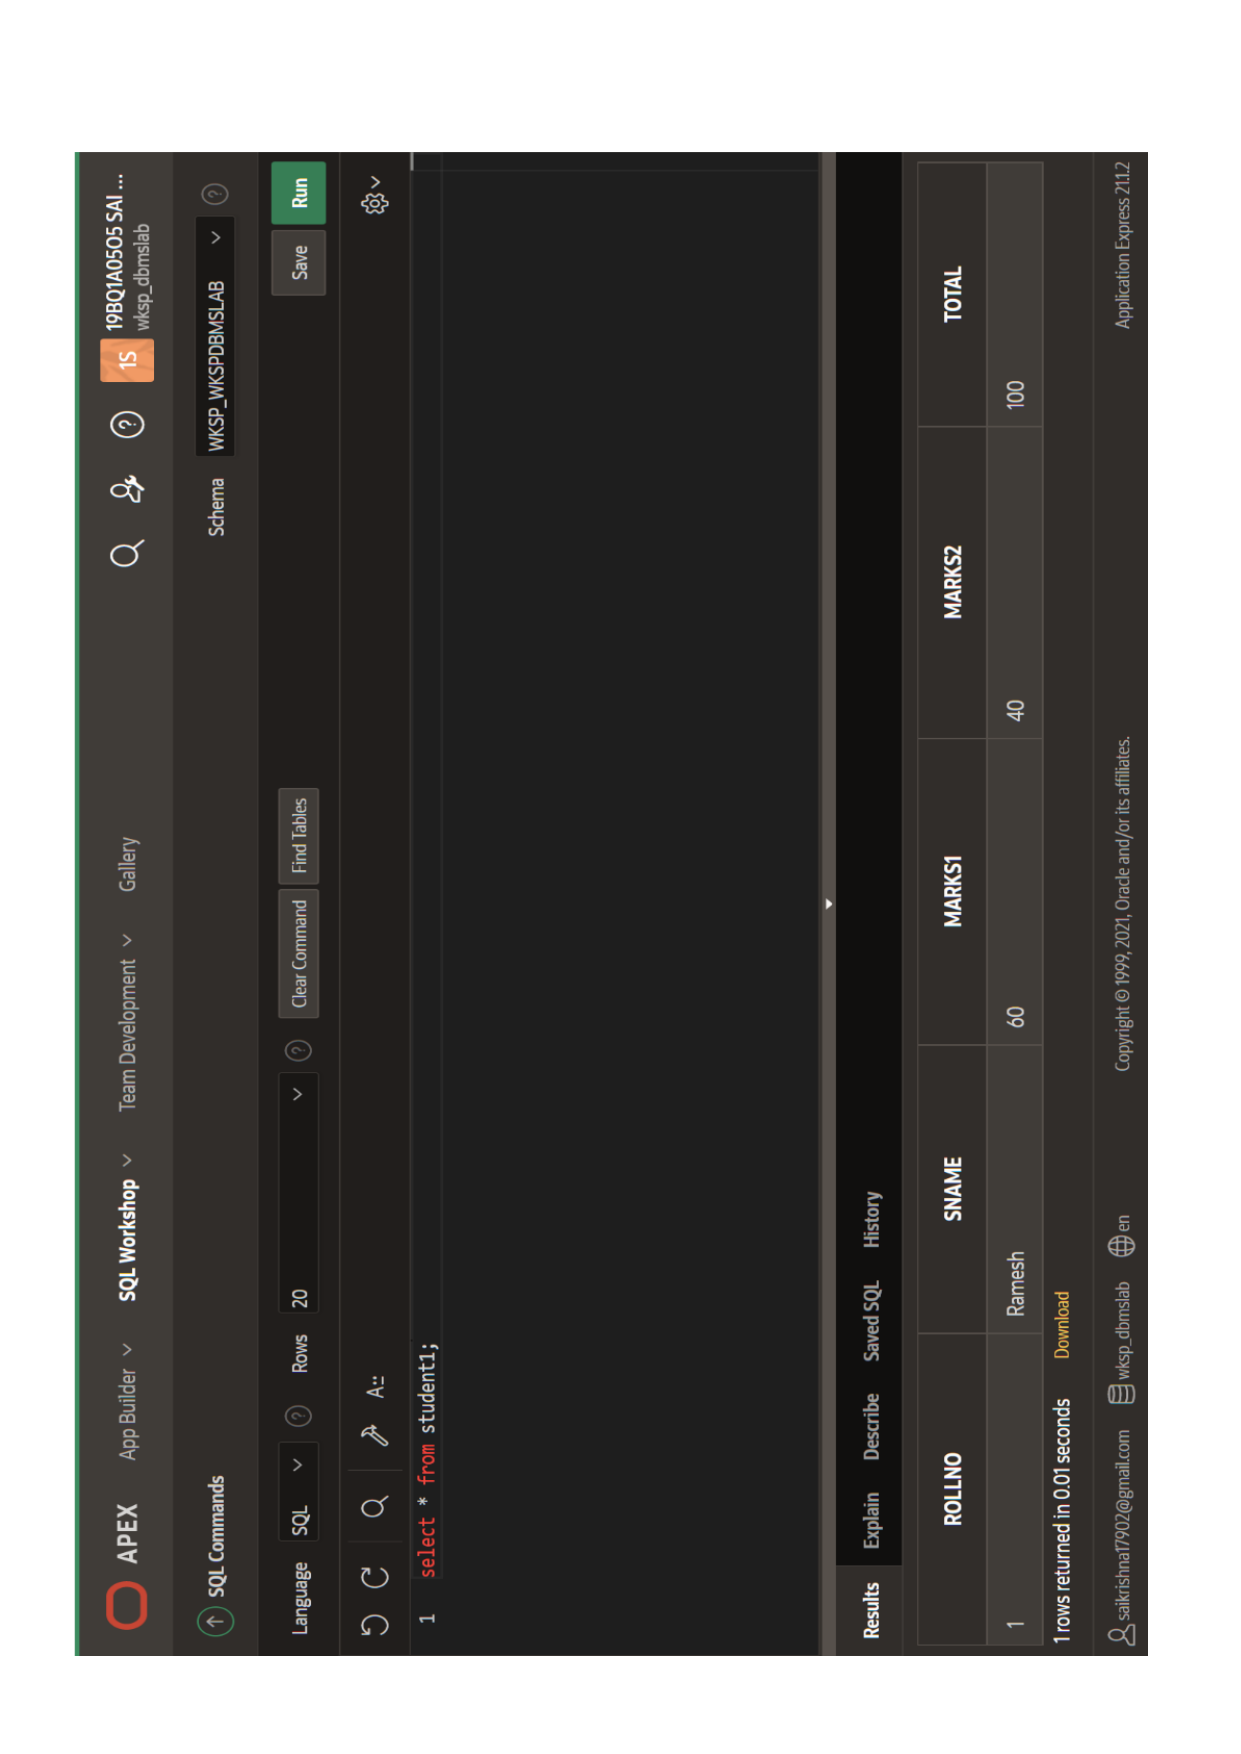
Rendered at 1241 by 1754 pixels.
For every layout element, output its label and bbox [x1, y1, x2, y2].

picture [76, 153, 1148, 1656]
